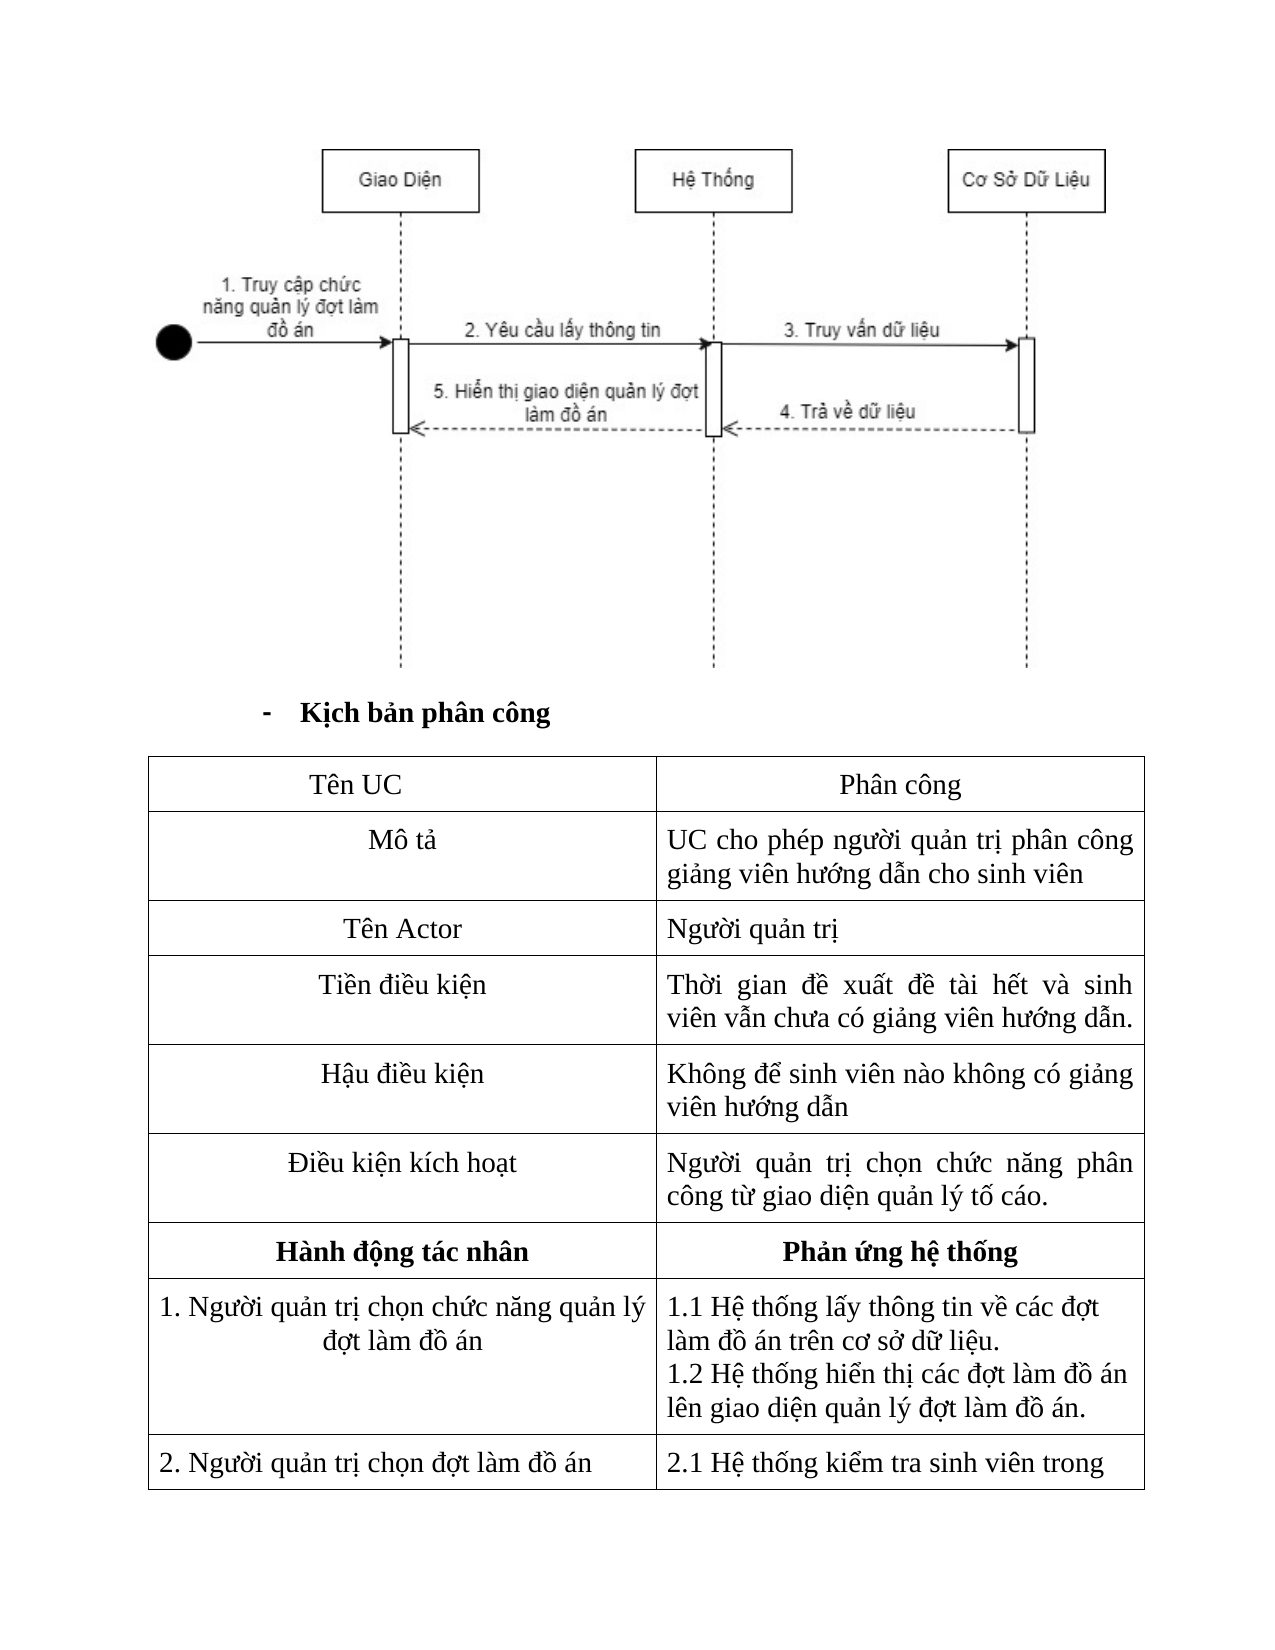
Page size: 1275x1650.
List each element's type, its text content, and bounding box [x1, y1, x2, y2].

table_cell Người quản trị chọn chức năng phân công từ giao diện quản lý tố cáo. [657, 1134, 1144, 1222]
list Kịch bản phân công [262, 694, 1125, 729]
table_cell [149, 1435, 656, 1489]
table_cell Điều kiện kích hoạt [149, 1134, 656, 1222]
table_cell Hành động tác nhân [149, 1223, 656, 1278]
table_header Phân công [657, 757, 1144, 811]
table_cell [657, 1435, 1144, 1489]
table_cell Hậu điều kiện [149, 1045, 656, 1133]
table_cell Mô tả [149, 812, 656, 900]
table_cell UC cho phép người quản trị phân công giảng viên hướng dẫn cho sinh viên [657, 812, 1144, 900]
table_cell Người quản trị [657, 901, 1144, 955]
table_cell Tên Actor [149, 901, 656, 955]
table_cell Phản ứng hệ thống [657, 1223, 1144, 1278]
table_cell Tiền điều kiện [149, 956, 656, 1044]
table_cell 1.1 Hệ thống lấy thông tin về các đợt làm đồ án trên cơ sở dữ liệu. 1.2 Hệ thống hiển thị các đợt làm đồ án lên giao diện quản lý đợt làm đồ án. [657, 1279, 1144, 1434]
picture [150, 149, 1106, 668]
table_cell Thời gian đề xuất đề tài hết và sinh viên vẫn chưa có giảng viên hướng dẫn. [657, 956, 1144, 1044]
table_cell Không để sinh viên nào không có giảng viên hướng dẫn [657, 1045, 1144, 1133]
table_header Tên UC [149, 757, 656, 811]
table_cell 1. Người quản trị chọn chức năng quản lý đợt làm đồ án [149, 1279, 656, 1434]
